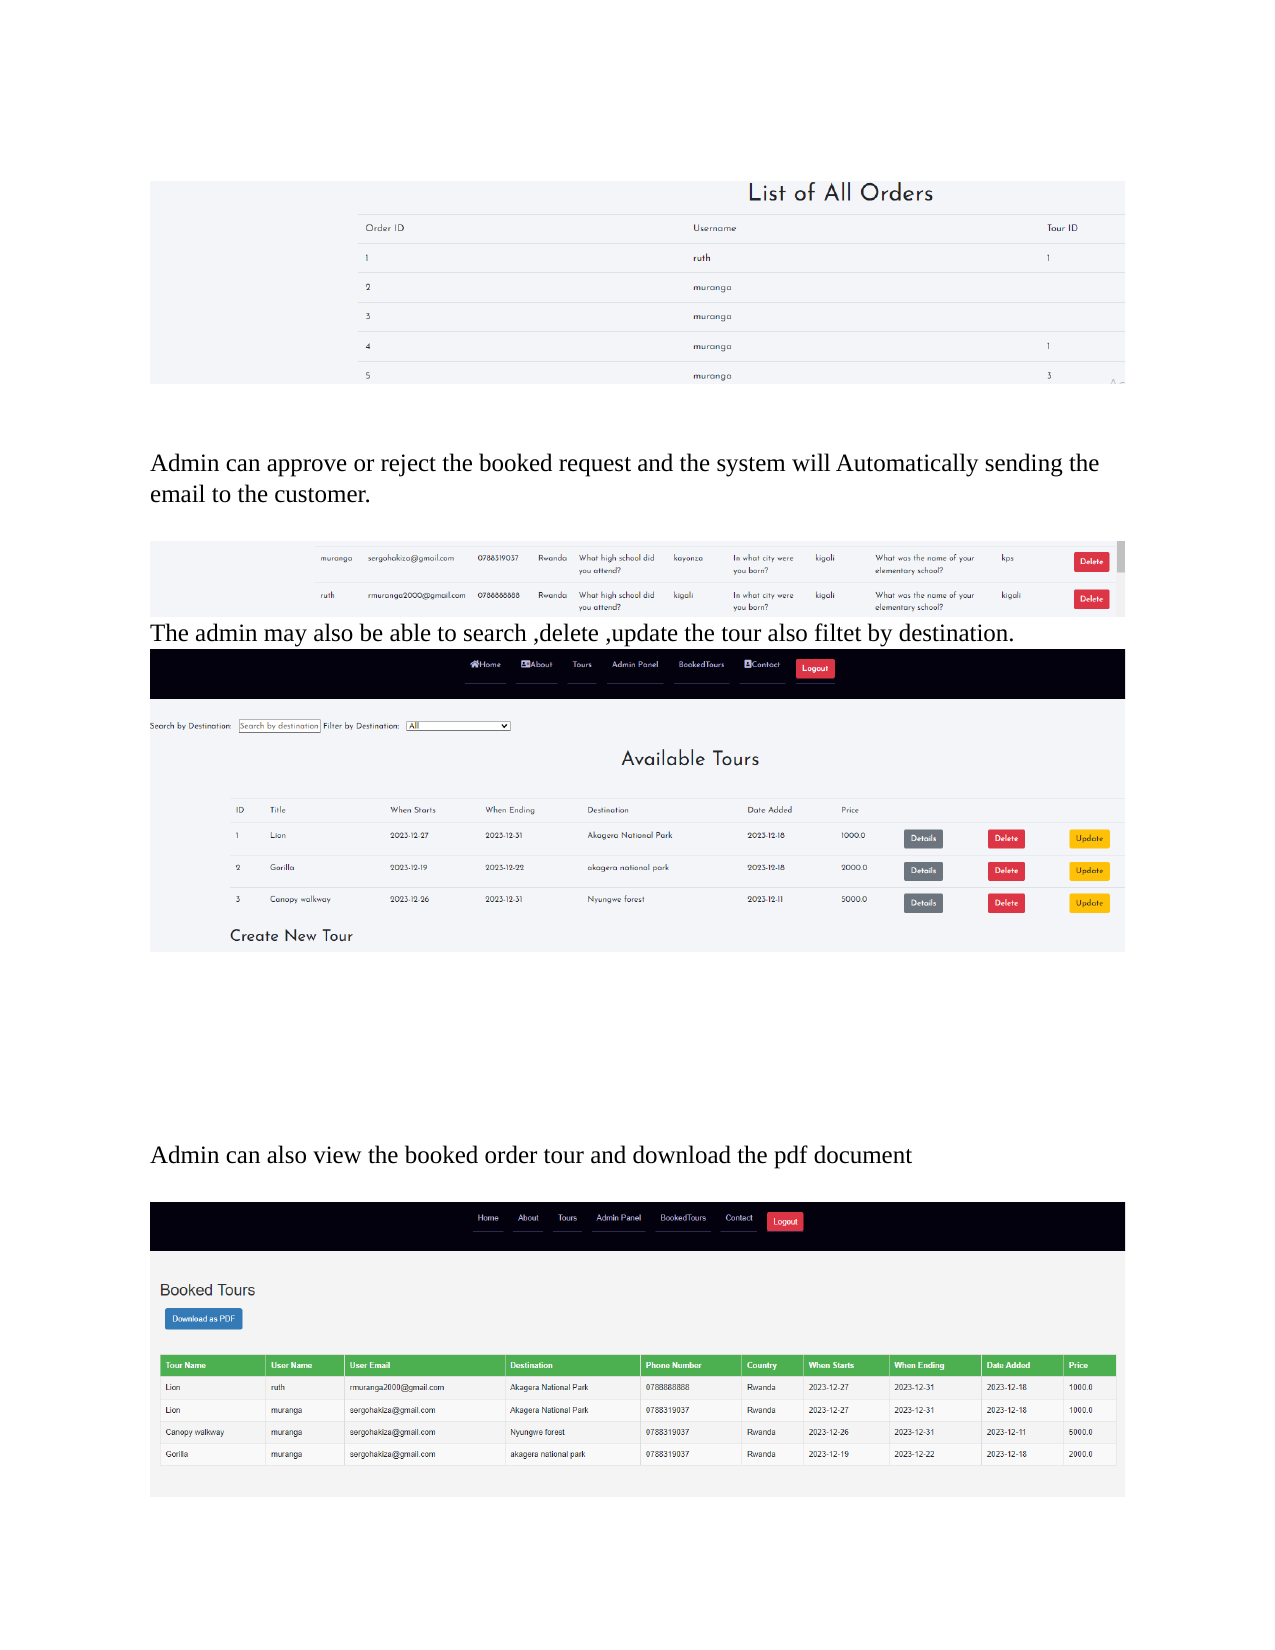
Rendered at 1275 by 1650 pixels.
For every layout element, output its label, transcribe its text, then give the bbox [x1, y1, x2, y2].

text Admin can also view the booked order tour and download the pdf document [150, 1141, 1125, 1169]
text Admin can approve or reject the booked request and the system will Automatically sending the email to the customer. [150, 448, 1125, 508]
picture [150, 1202, 1125, 1497]
picture [150, 181, 1125, 384]
text The admin may also be able to search ,delete ,update the tour also filtet by destination. [150, 618, 1125, 647]
picture [150, 649, 1125, 952]
picture [150, 541, 1125, 617]
